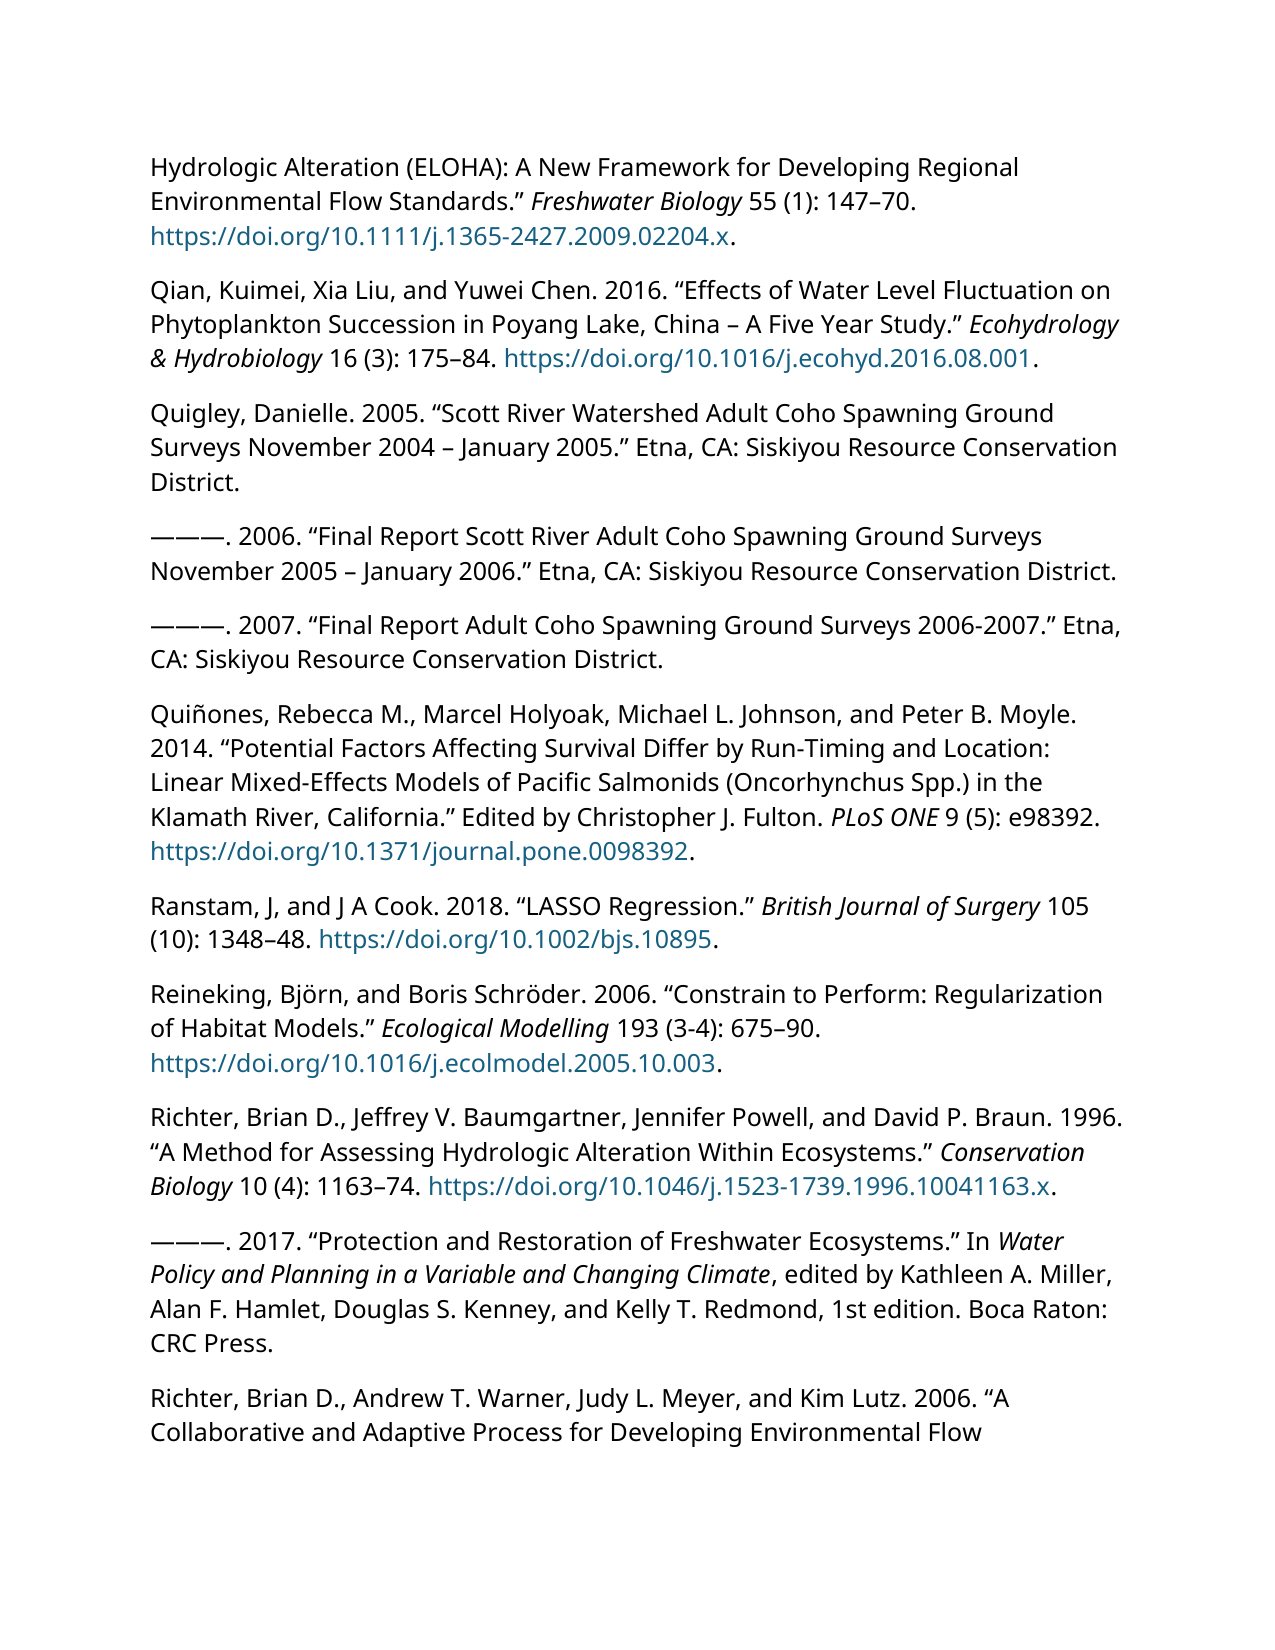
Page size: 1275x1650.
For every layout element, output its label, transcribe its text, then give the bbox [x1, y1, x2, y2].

text ———. 2007. “Final Report Adult Coho Spawning Ground Surveys 2006-2007.” Etna, CA: Siskiyou Resource Conservation District. [150, 608, 1125, 676]
text Reineking, Björn, and Boris Schröder. 2006. “Constrain to Perform: Regularization of Habitat Models.” Ecological Modelling 193 (3-4): 675–90. https://doi.org/10.1016/j.ecolmodel.2005.10.003. [150, 977, 1125, 1079]
text Richter, Brian D., Jeffrey V. Baumgartner, Jennifer Powell, and David P. Braun. 1996. “A Method for Assessing Hydrologic Alteration Within Ecosystems.” Conservation Biology 10 (4): 1163–74. https://doi.org/10.1046/j.1523-1739.1996.10041163.x. [150, 1100, 1125, 1202]
text Ranstam, J, and J A Cook. 2018. “LASSO Regression.” British Journal of Surgery 105 (10): 1348–48. https://doi.org/10.1002/bjs.10895. [150, 888, 1125, 956]
text ———. 2017. “Protection and Restoration of Freshwater Ecosystems.” In Water Policy and Planning in a Variable and Changing Climate, edited by Kathleen A. Miller, Alan F. Hamlet, Douglas S. Kenney, and Kelly T. Redmond, 1st edition. Boca Raton: CRC Press. [150, 1223, 1125, 1359]
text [150, 150, 1125, 252]
text ———. 2006. “Final Report Scott River Adult Coho Spawning Ground Surveys November 2005 – January 2006.” Etna, CA: Siskiyou Resource Conservation District. [150, 519, 1125, 587]
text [150, 1380, 1125, 1448]
text Quigley, Danielle. 2005. “Scott River Watershed Adult Coho Spawning Ground Surveys November 2004 – January 2005.” Etna, CA: Siskiyou Resource Conservation District. [150, 396, 1125, 498]
text Qian, Kuimei, Xia Liu, and Yuwei Chen. 2016. “Effects of Water Level Fluctuation on Phytoplankton Succession in Poyang Lake, China – A Five Year Study.” Ecohydrology & Hydrobiology 16 (3): 175–84. https://doi.org/10.1016/j.ecohyd.2016.08.001. [150, 273, 1125, 375]
text Quiñones, Rebecca M., Marcel Holyoak, Michael L. Johnson, and Peter B. Moyle. 2014. “Potential Factors Affecting Survival Differ by Run-Timing and Location: Linear Mixed-Effects Models of Pacific Salmonids (Oncorhynchus Spp.) in the Klamath River, California.” Edited by Christopher J. Fulton. PLoS ONE 9 (5): e98392. https://doi.org/10.1371/journal.pone.0098392. [150, 697, 1125, 867]
